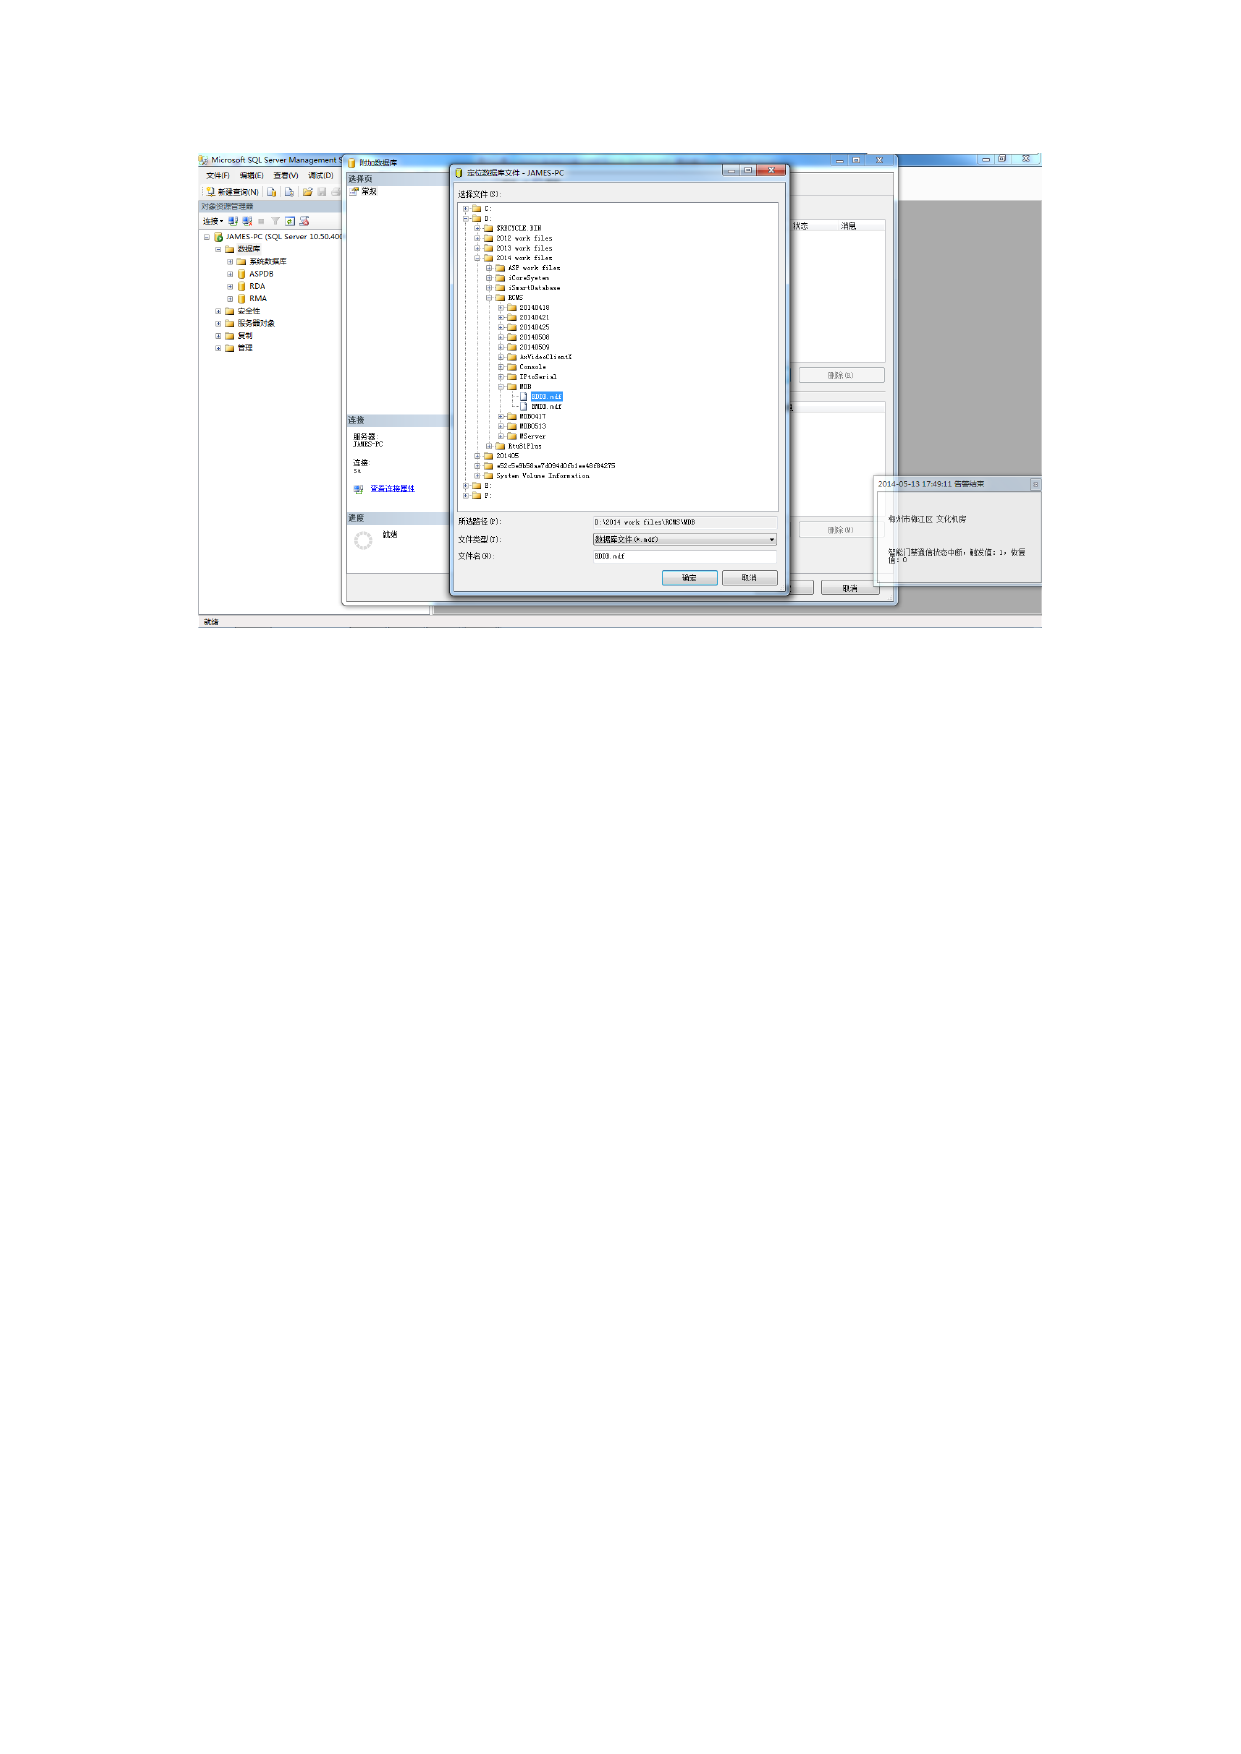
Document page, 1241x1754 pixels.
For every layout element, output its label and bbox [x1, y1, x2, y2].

picture [198, 153, 1042, 628]
